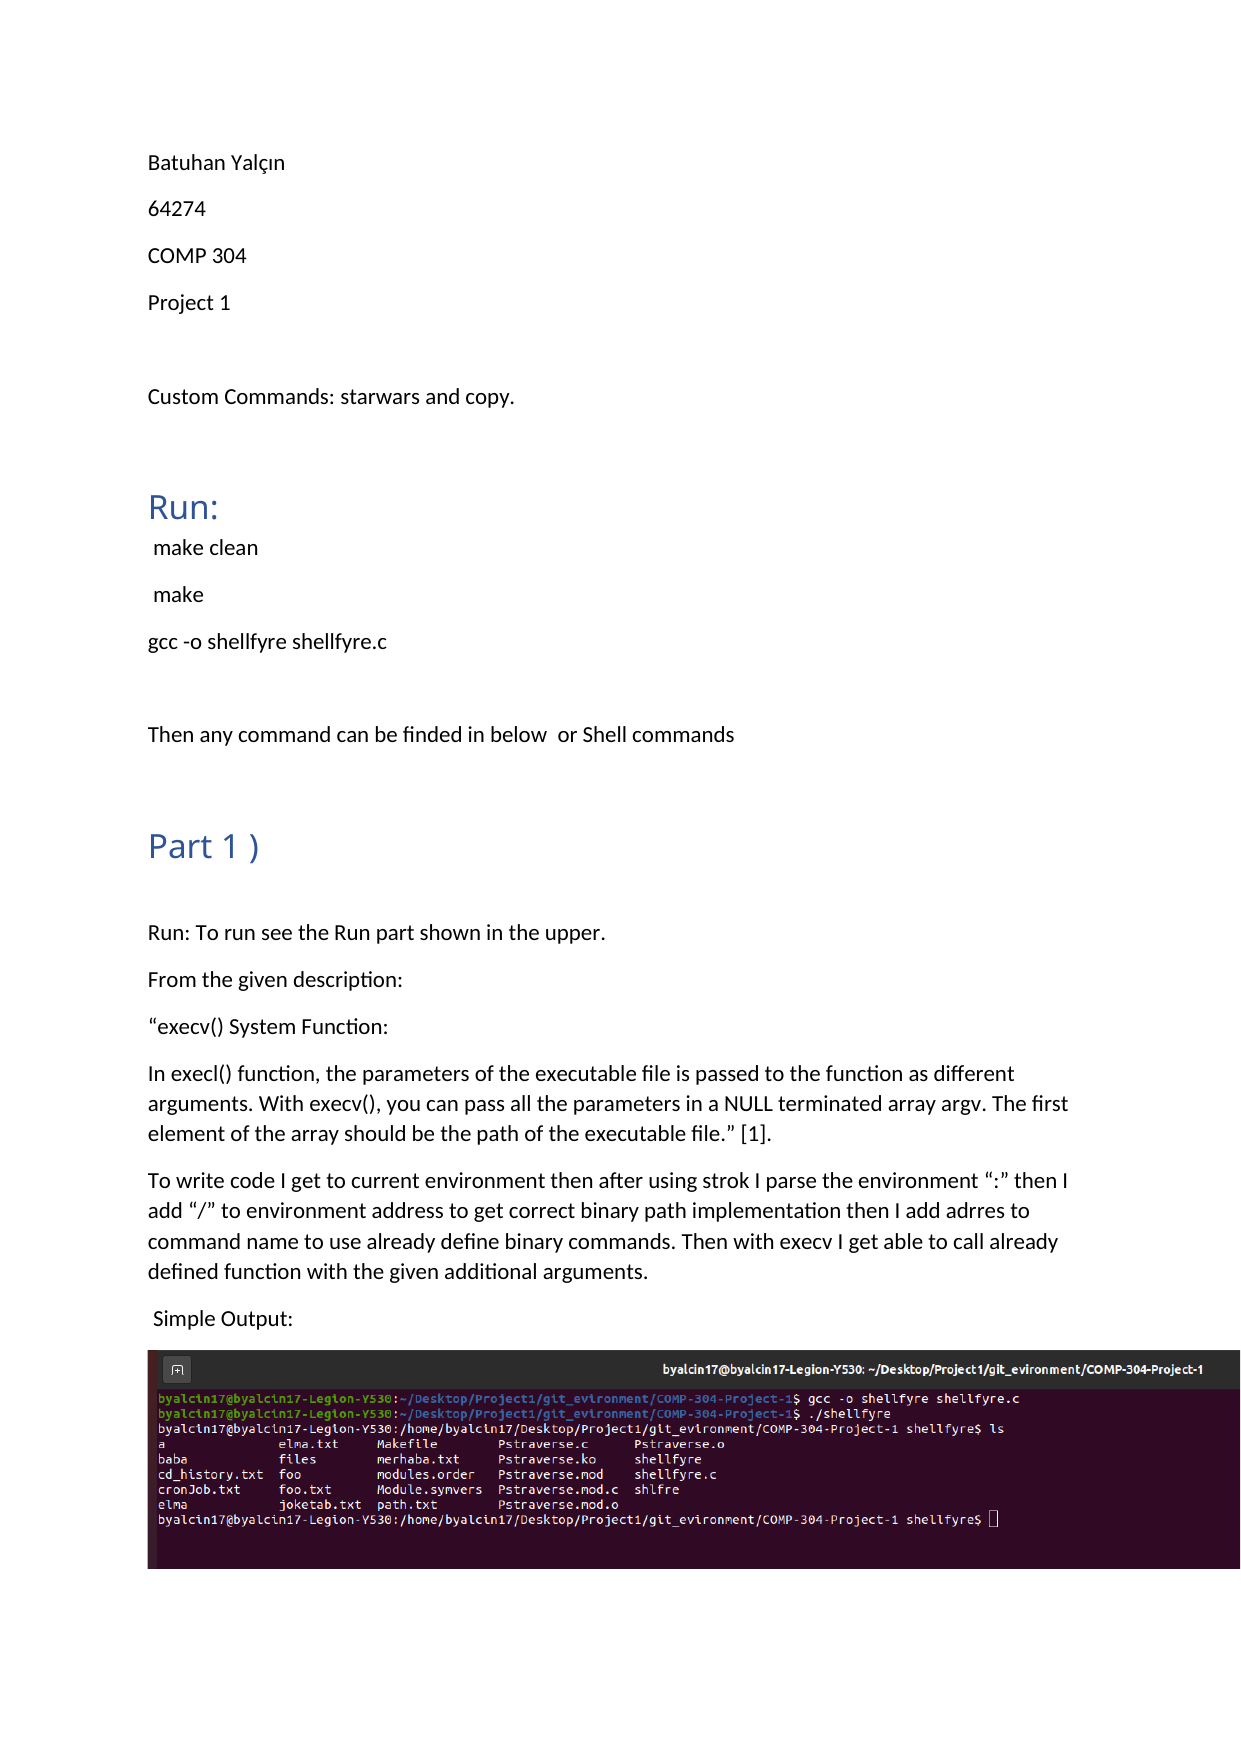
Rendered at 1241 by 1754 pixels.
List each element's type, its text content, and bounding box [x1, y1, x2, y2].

text make clean [148, 533, 1093, 561]
text Then any command can be finded in below or Shell commands [148, 721, 1093, 748]
text Simple Output: [148, 1304, 1093, 1332]
text To write code I get to current environment then after using strok I parse the environment “:” then I add “/” to environment address to get correct binary path implementation then I add adrres to command name to use already define binary commands. Then with execv I get able to call already defined function with the given additional arguments. [148, 1166, 1093, 1285]
text From the given description: [148, 965, 1093, 993]
picture [147, 1350, 1241, 1569]
text COMP 304 [148, 241, 1093, 269]
text “execv() System Function: [148, 1012, 1093, 1040]
text In execl() function, the parameters of the executable file is passed to the function as different arguments. With execv(), you can pass all the parameters in a NULL terminated array argv. The first element of the array should be the path of the executable file.” [1]. [148, 1059, 1093, 1147]
text Project 1 [148, 288, 1093, 316]
text 64274 [148, 194, 1093, 222]
text Custom Commands: starwars and copy. [148, 382, 1093, 410]
text Batuhan Yalçın [148, 148, 1093, 176]
subtitle Part 1 ) [148, 823, 1093, 868]
text make [148, 580, 1093, 608]
text Run: To run see the Run part shown in the upper. [148, 918, 1093, 946]
text gcc -o shellfyre shellfyre.c [148, 627, 1093, 655]
subtitle Run: [148, 484, 1093, 529]
